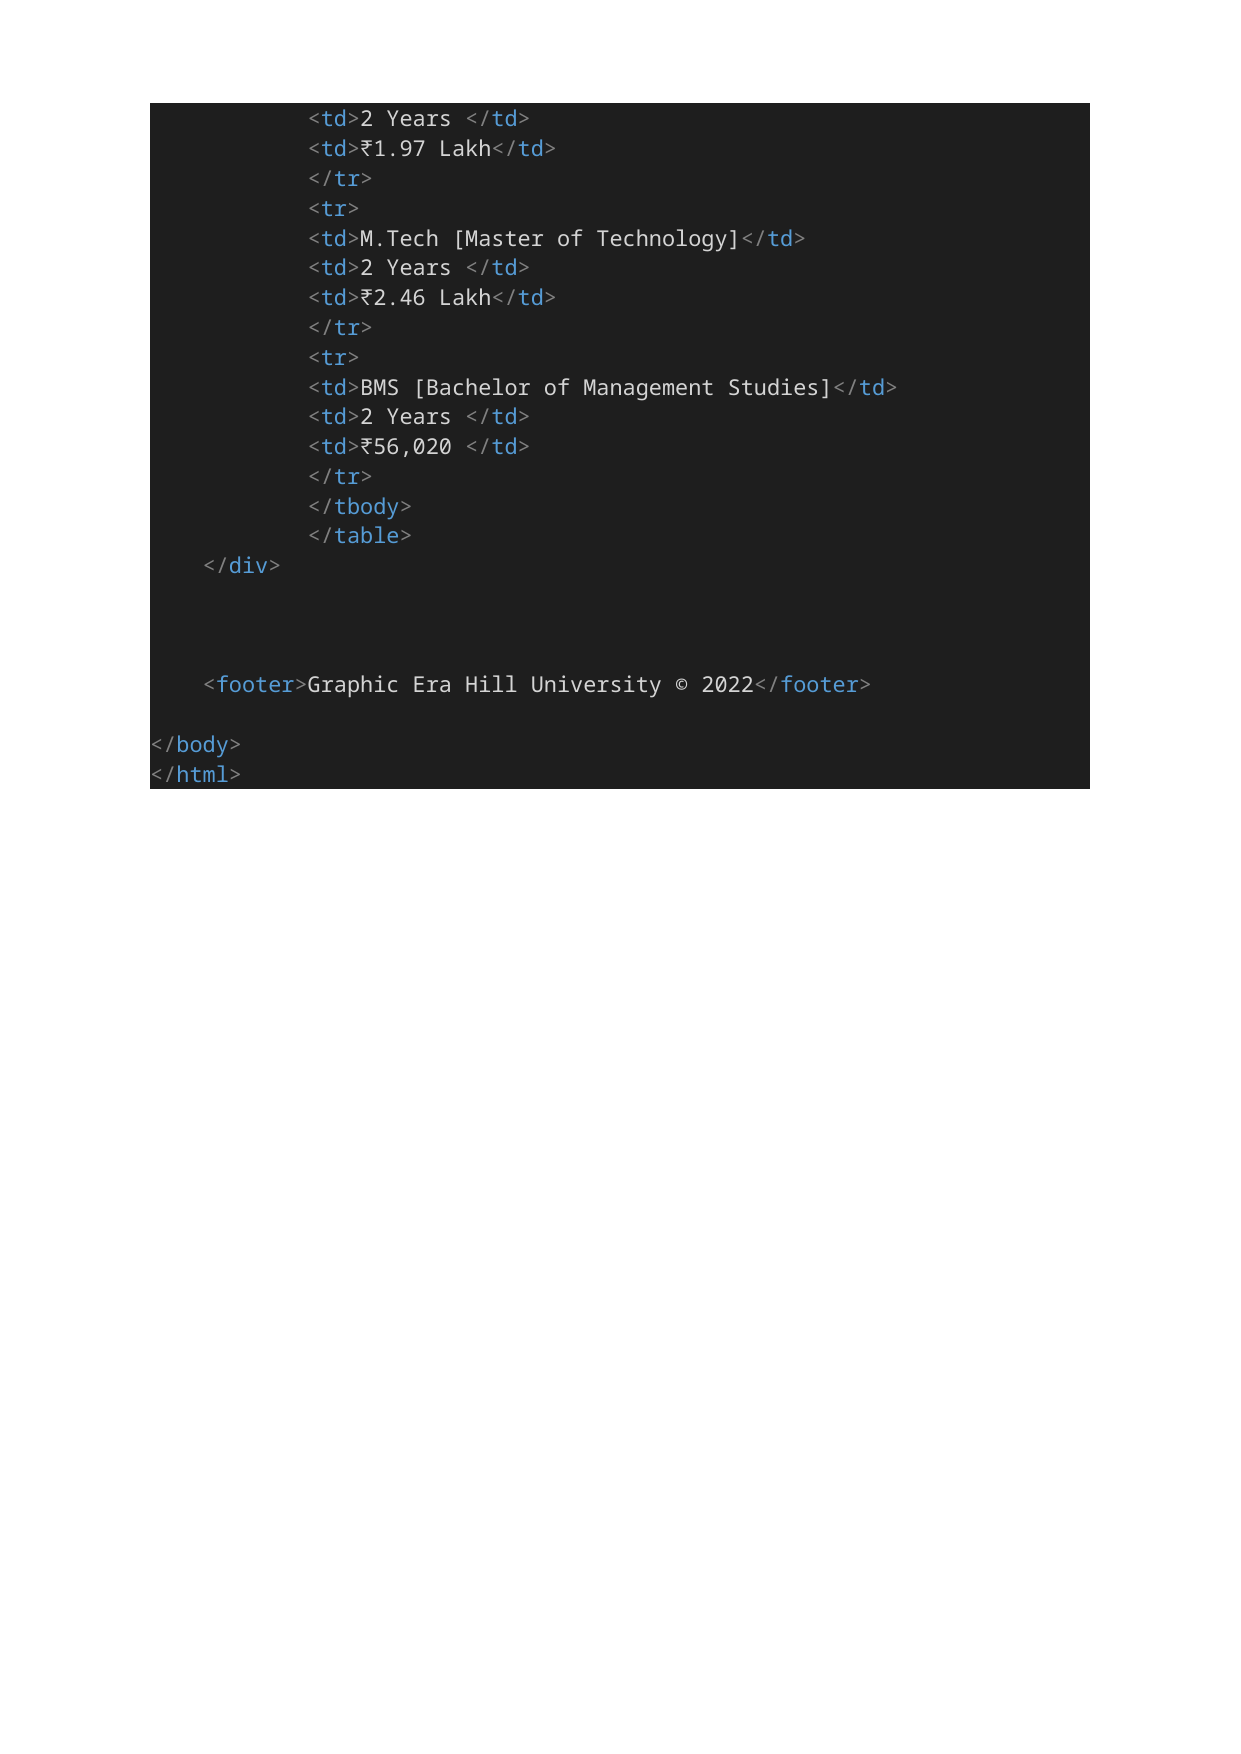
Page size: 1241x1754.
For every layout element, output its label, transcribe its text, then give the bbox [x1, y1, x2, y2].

text </table> [150, 521, 1090, 550]
text <td>BMS [Bachelor of Management Studies]</td> [150, 372, 1090, 401]
text <td>2 Years </td> [150, 103, 1090, 133]
text </body> [150, 729, 1090, 759]
text <td>2 Years </td> [150, 401, 1090, 431]
text <td>₹1.97 Lakh</td> [150, 133, 1090, 163]
text <td>M.Tech [Master of Technology]</td> [150, 223, 1090, 252]
text <tr> [150, 342, 1090, 372]
text </div> [150, 550, 1090, 580]
text <td>₹56,020 </td> [150, 431, 1090, 461]
text <footer>Graphic Era Hill University © 2022</footer> [150, 669, 1090, 699]
text </tr> [150, 461, 1090, 491]
text <td>2 Years </td> [150, 252, 1090, 282]
text <tr> [150, 193, 1090, 223]
text </tr> [150, 163, 1090, 193]
text </tr> [150, 312, 1090, 342]
text </html> [150, 759, 1090, 789]
text <td>₹2.46 Lakh</td> [150, 282, 1090, 312]
text </tbody> [150, 491, 1090, 521]
